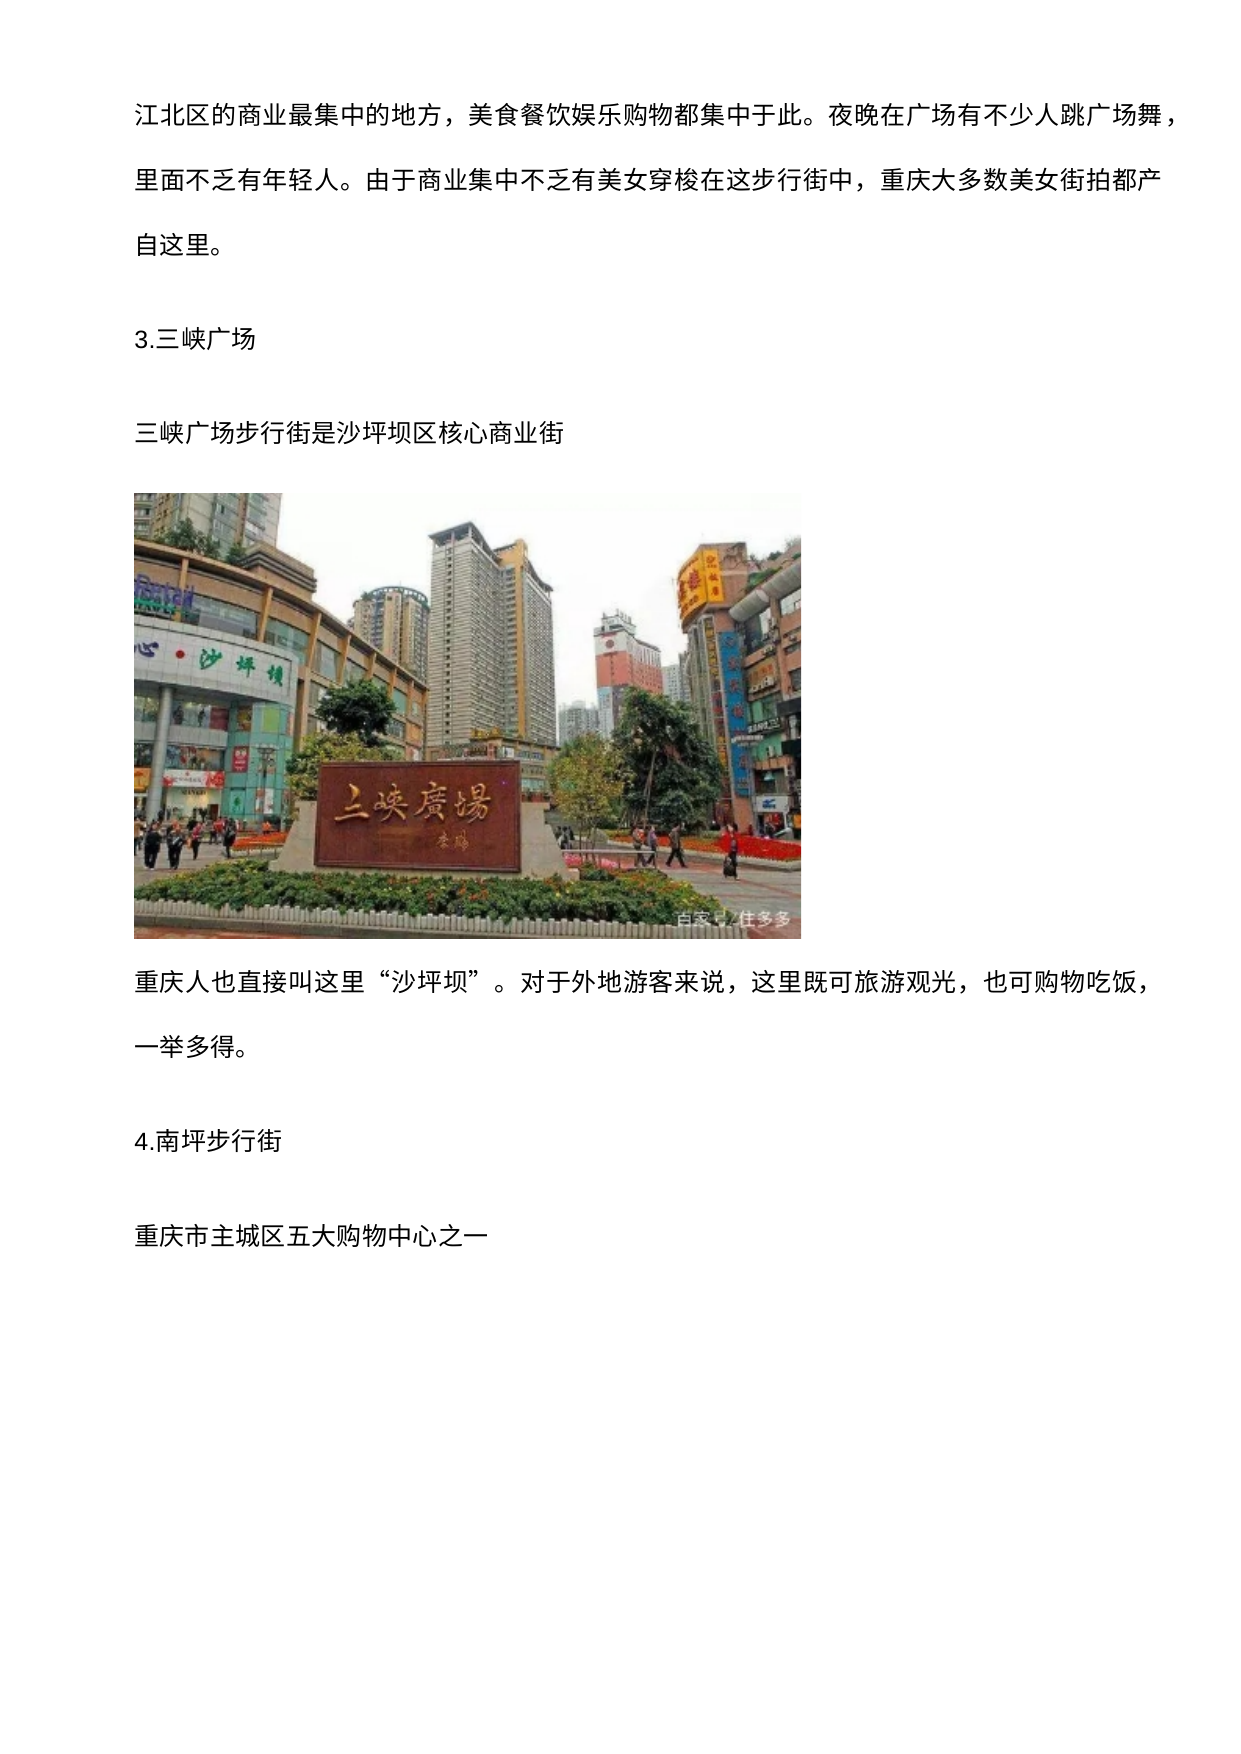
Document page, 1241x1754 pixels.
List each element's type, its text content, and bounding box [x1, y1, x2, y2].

text 三峡广场步行街是沙坪坝区核心商业街 [134, 399, 1165, 464]
text 4.南坪步行街 [134, 1107, 1165, 1172]
text 3.三峡广场 [134, 305, 1165, 370]
text 重庆人也直接叫这里“沙坪坝”。对于外地游客来说，这里既可旅游观光，也可购物吃饭，一举多得。 [134, 948, 1165, 1078]
text 江北区的商业最集中的地方，美食餐饮娱乐购物都集中于此。夜晚在广场有不少人跳广场舞，里面不乏有年轻人。由于商业集中不乏有美女穿梭在这步行街中，重庆大多数美女街拍都产自这里。 [134, 81, 1165, 276]
picture [134, 493, 802, 939]
text 重庆市主城区五大购物中心之一 [134, 1202, 1165, 1267]
